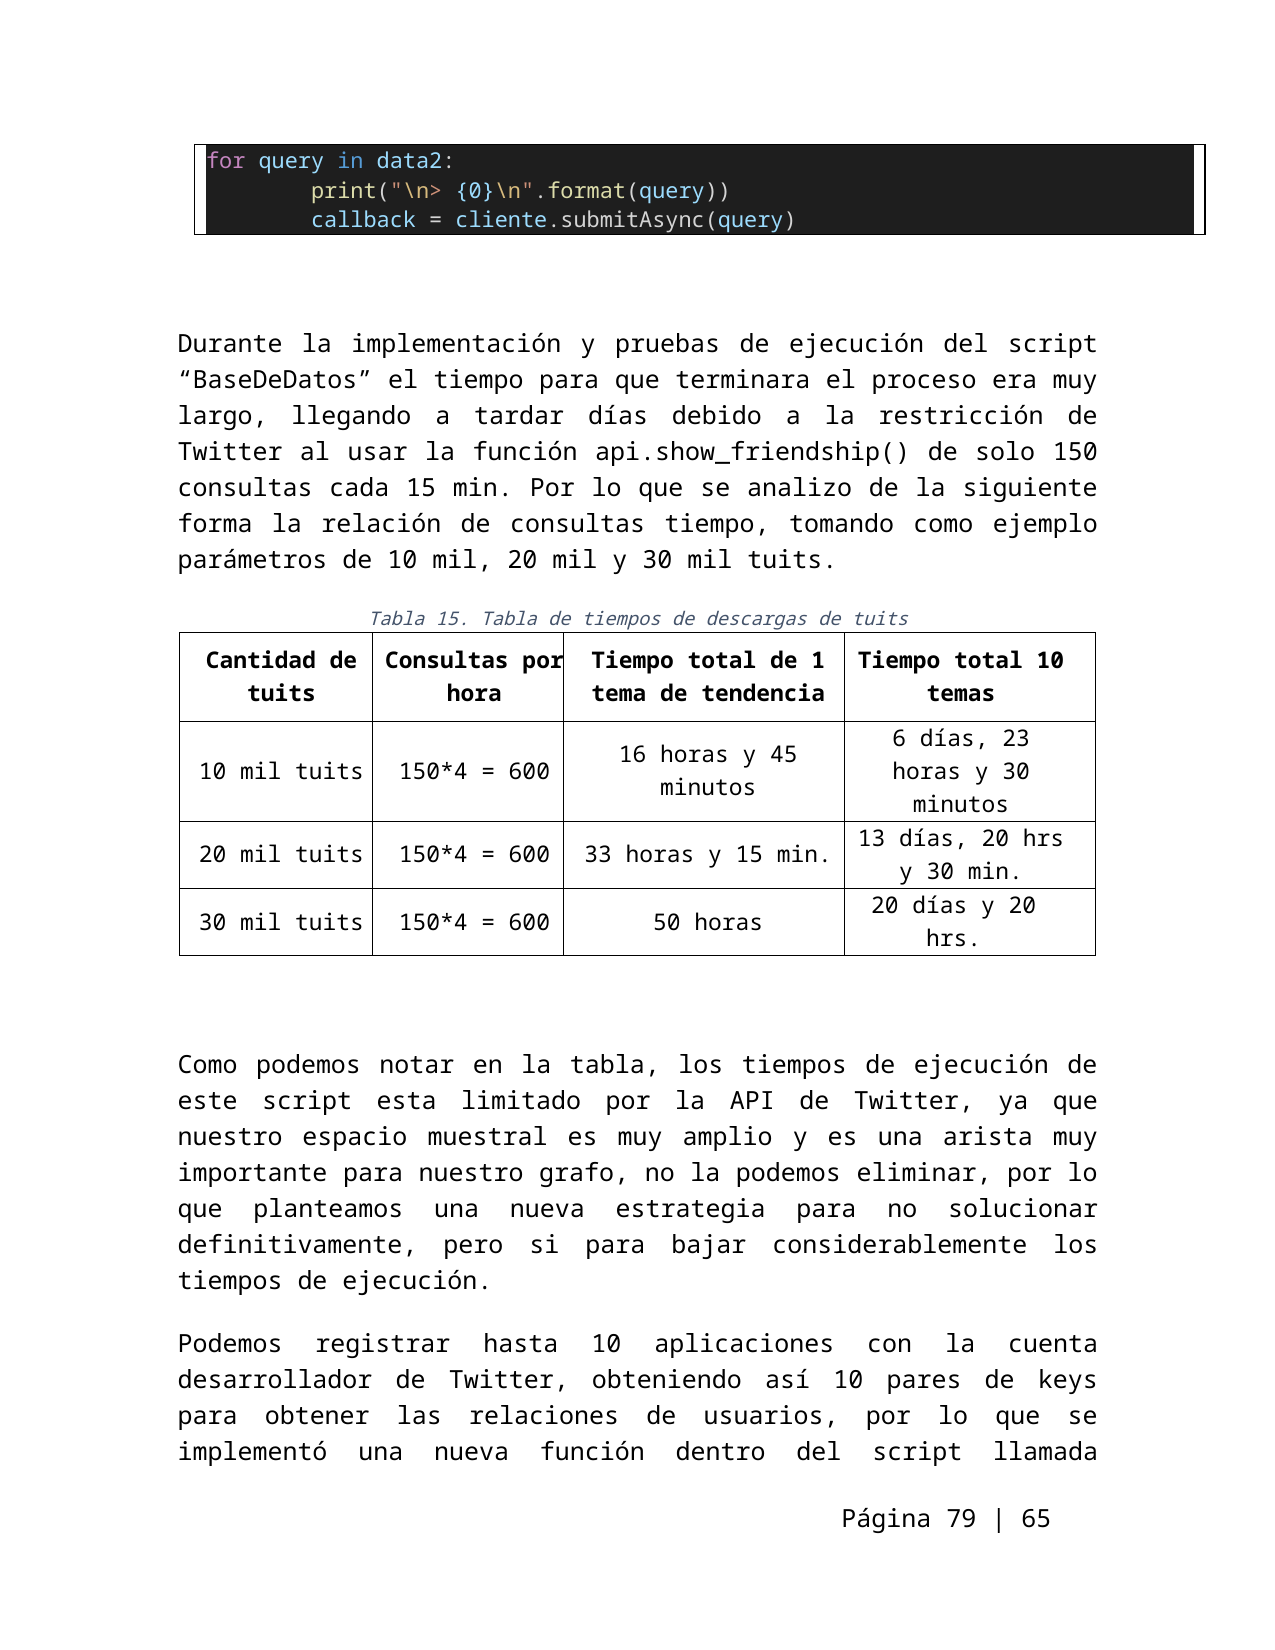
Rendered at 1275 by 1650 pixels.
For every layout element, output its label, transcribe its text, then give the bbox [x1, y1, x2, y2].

table_cell 150*4 = 600 [373, 822, 563, 888]
table_cell 150*4 = 600 [373, 722, 563, 821]
table_cell 13 días, 20 hrs y 30 min. [845, 822, 1095, 888]
text Durante la implementación y pruebas de ejecución del script “BaseDeDatos” el tiempo para que terminara el proceso era muy largo, llegando a tardar días debido a la restricción de Twitter al usar la función api.show_friendship() de solo 150 consultas cada 15 min. Por lo que se analizo de la siguiente forma la relación de consultas tiempo, tomando como ejemplo parámetros de 10 mil, 20 mil y 30 mil tuits. [177, 326, 1098, 576]
table_header Cantidad de tuits [180, 633, 372, 721]
table_cell 10 mil tuits [180, 722, 372, 821]
table_cell 150*4 = 600 [373, 889, 563, 955]
table_cell 20 días y 20 hrs. [845, 889, 1095, 955]
text Tabla 15. Tabla de tiempos de descargas de tuits [177, 605, 1098, 631]
table_cell 33 horas y 15 min. [564, 822, 844, 888]
table_header Consultas por hora [373, 633, 563, 721]
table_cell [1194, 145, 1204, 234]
table_cell 6 días, 23 horas y 30 minutos [845, 722, 1095, 821]
table_header Tiempo total de 1 tema de tendencia [564, 633, 844, 721]
table_cell 20 mil tuits [180, 822, 372, 888]
table_cell 16 horas y 45 minutos [564, 722, 844, 821]
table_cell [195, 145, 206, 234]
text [177, 1326, 1098, 1468]
text Como podemos notar en la tabla, los tiempos de ejecución de este script esta limitado por la API de Twitter, ya que nuestro espacio muestral es muy amplio y es una arista muy importante para nuestro grafo, no la podemos eliminar, por lo que planteamos una nueva estrategia para no solucionar definitivamente, pero si para bajar considerablemente los tiempos de ejecución. [177, 1046, 1098, 1297]
table_cell 50 horas [564, 889, 844, 955]
table_cell 30 mil tuits [180, 889, 372, 955]
table_header Tiempo total 10 temas [845, 633, 1095, 721]
